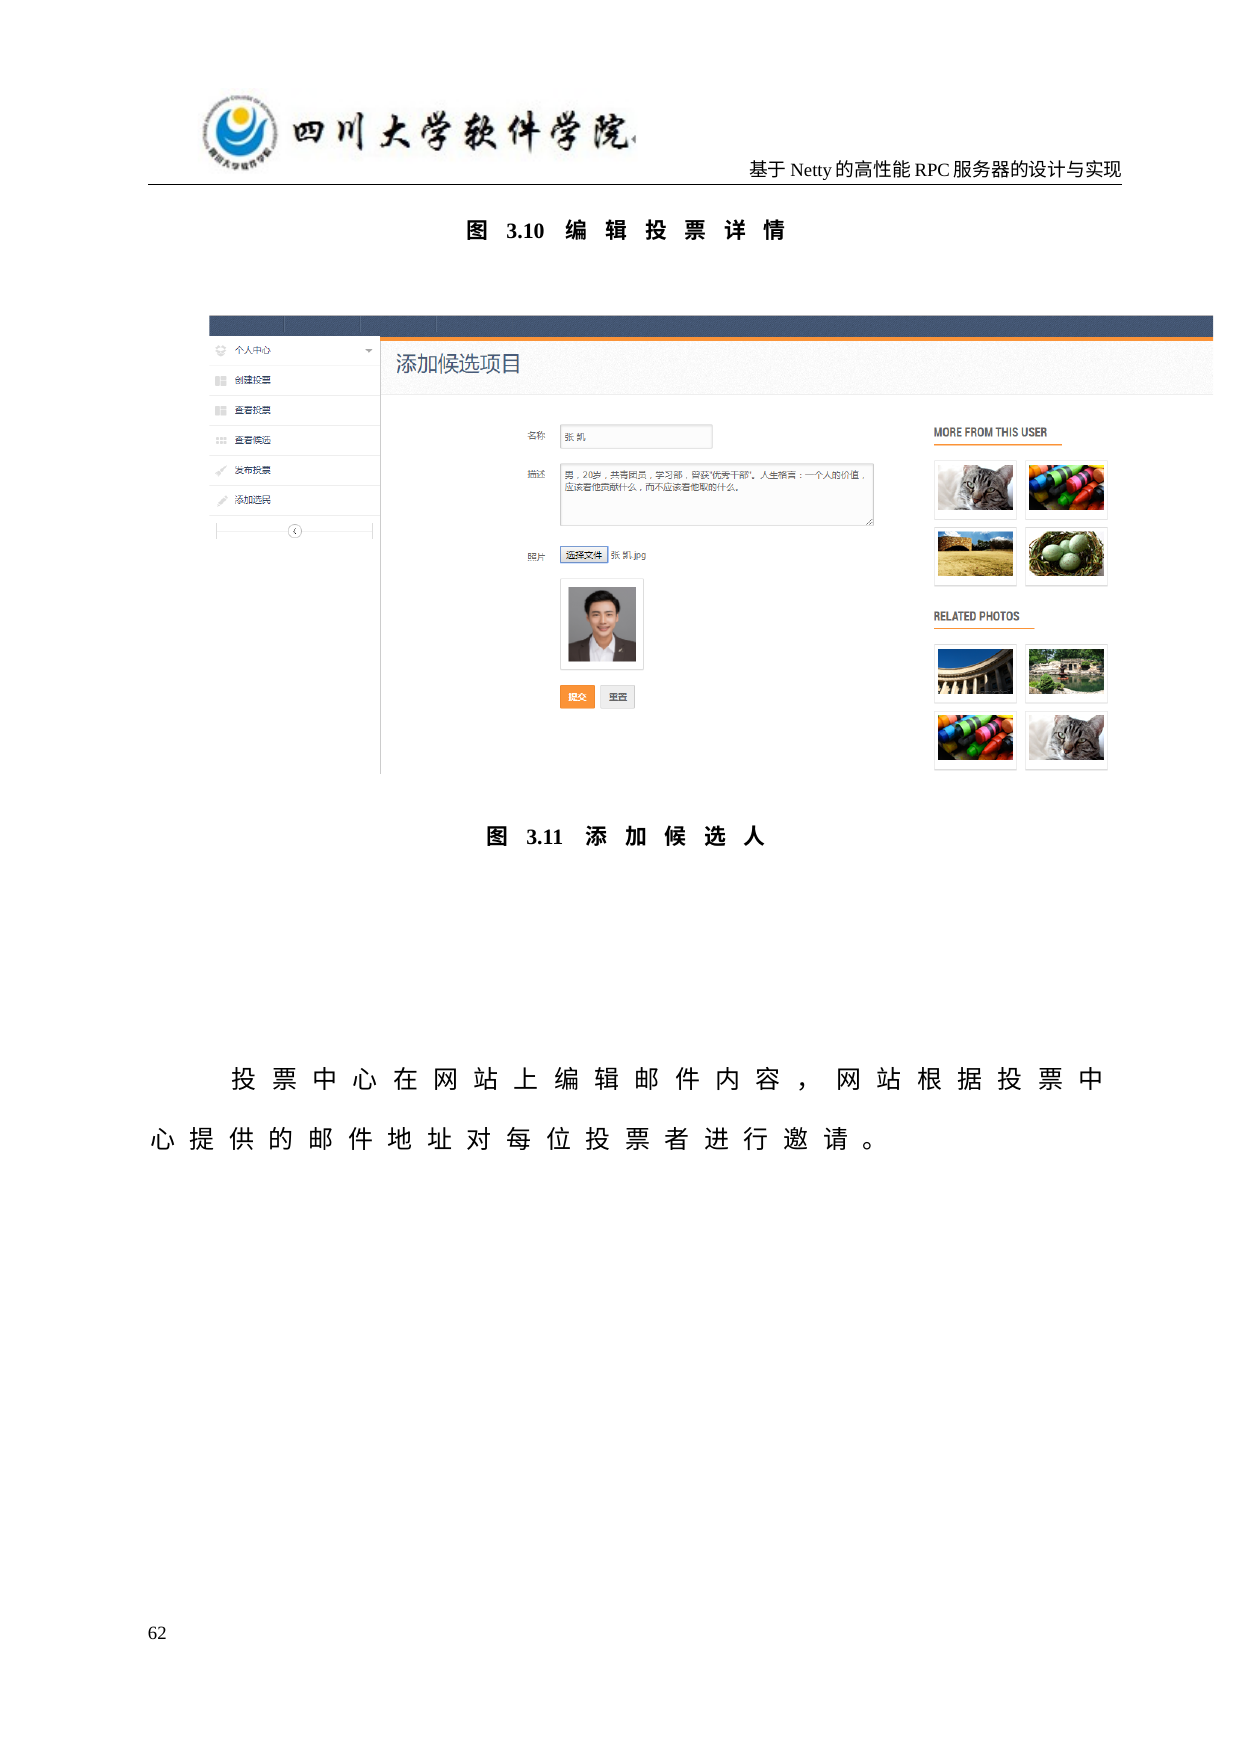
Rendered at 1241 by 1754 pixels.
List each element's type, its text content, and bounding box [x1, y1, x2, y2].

text 图3.11 添加候选人 [150, 805, 1120, 865]
text 投票中心在网站上编辑邮件内容，网站根据投票中心提供的邮件地址对每位投票者进行邀请。 [150, 1047, 1120, 1168]
picture [197, 88, 639, 177]
picture [209, 315, 1214, 774]
text 图3.10 编辑投票详情 [150, 198, 1120, 259]
